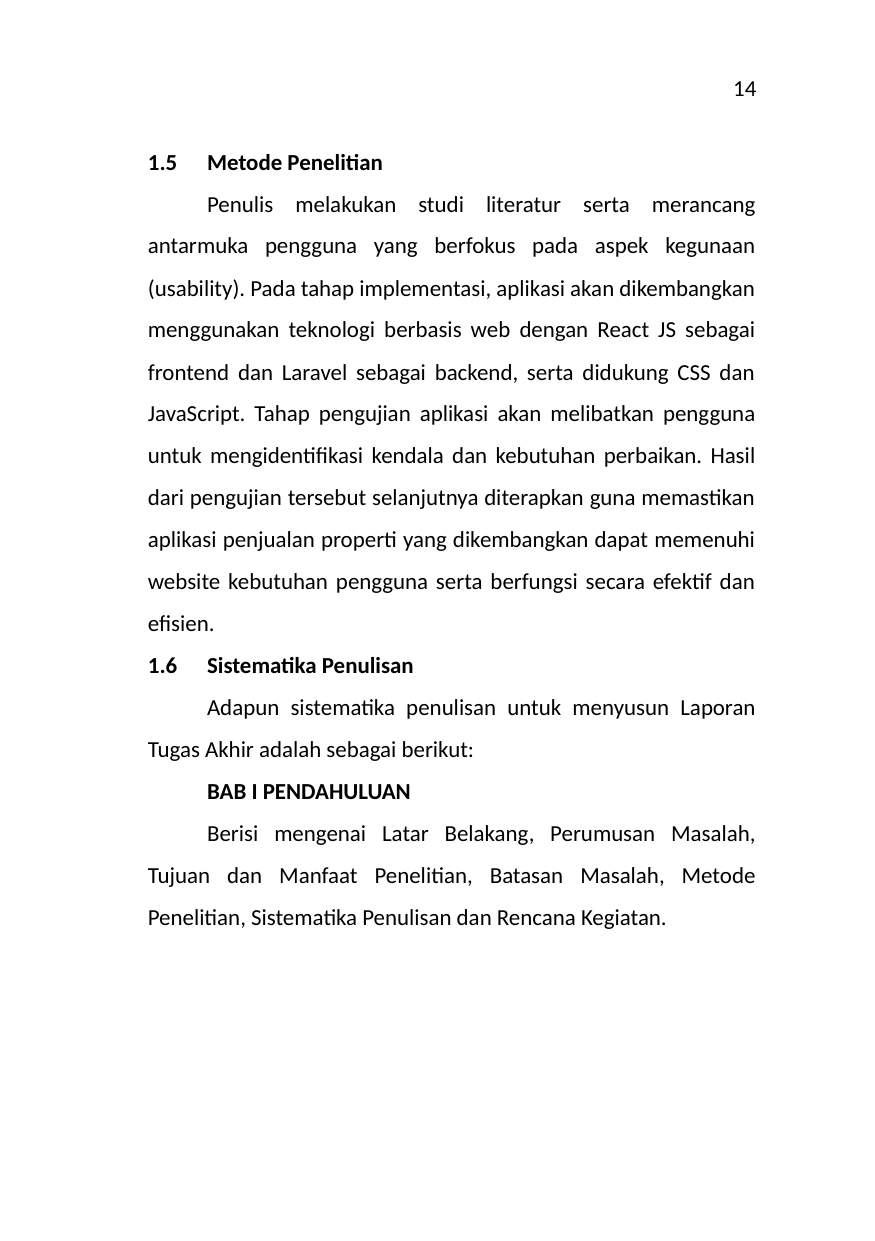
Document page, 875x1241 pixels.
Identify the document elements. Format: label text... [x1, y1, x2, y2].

list Adapun sistematika penulisan untuk menyusun Laporan Tugas Akhir adalah sebagai berikut: [148, 693, 756, 763]
subtitle 1.6 Sistematika Penulisan [148, 651, 756, 679]
text BAB I PENDAHULUAN [148, 777, 756, 805]
text Berisi mengenai Latar Belakang, Perumusan Masalah, Tujuan dan Manfaat Penelitian, Batasan Masalah, Metode Penelitian, Sistematika Penulisan dan Rencana Kegiatan. [148, 819, 756, 931]
text Penulis melakukan studi literatur serta merancang antarmuka pengguna yang berfokus pada aspek kegunaan (usability). Pada tahap implementasi, aplikasi akan dikembangkan menggunakan teknologi berbasis web dengan React JS sebagai frontend dan Laravel sebagai backend, serta didukung CSS dan JavaScript. Tahap pengujian aplikasi akan melibatkan pengguna untuk mengidentifikasi kendala dan kebutuhan perbaikan. Hasil dari pengujian tersebut selanjutnya diterapkan guna memastikan aplikasi penjualan properti yang dikembangkan dapat memenuhi website kebutuhan pengguna serta berfungsi secara efektif dan efisien. [148, 190, 756, 637]
subtitle 1.5 Metode Penelitian [148, 148, 756, 176]
